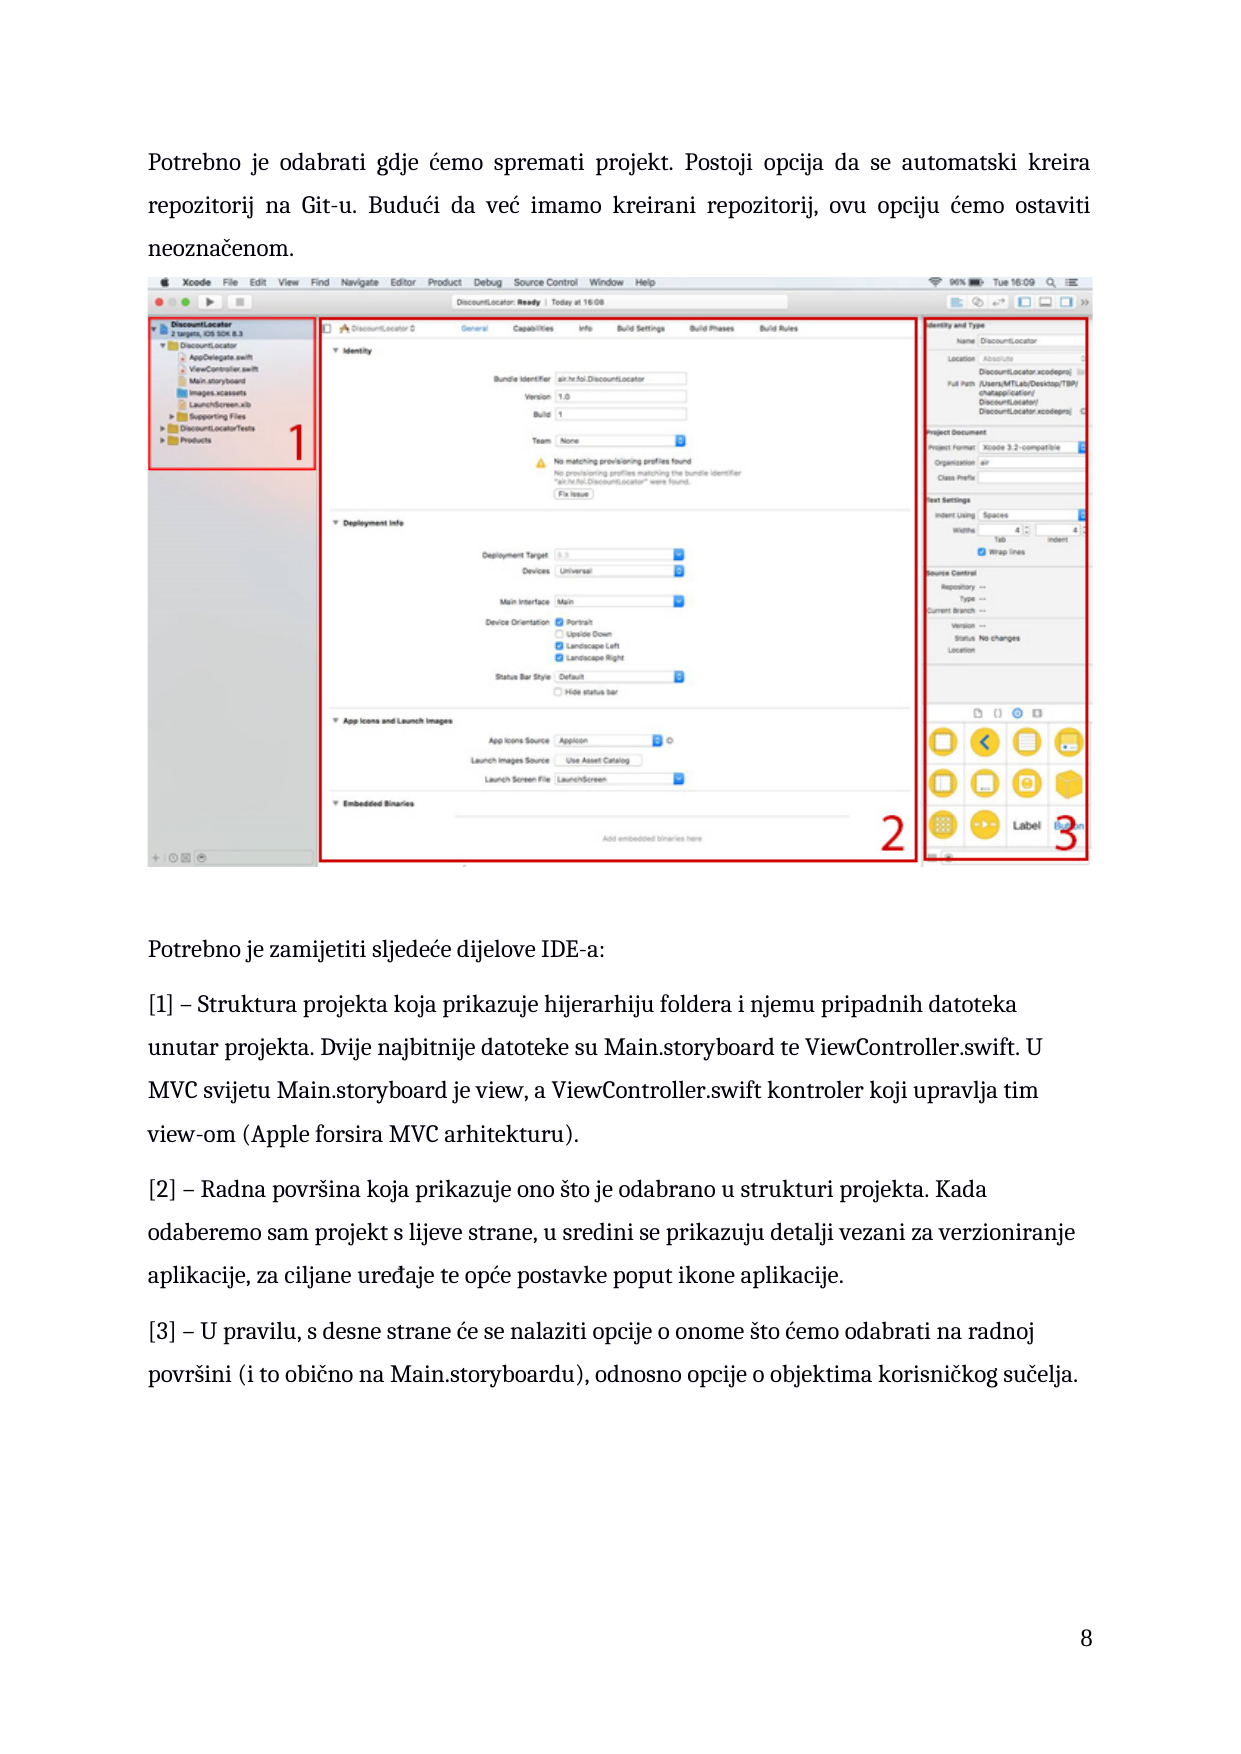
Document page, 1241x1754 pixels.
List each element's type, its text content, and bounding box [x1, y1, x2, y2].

text [3] – U pravilu, s desne strane će se nalaziti opcije o onome što ćemo odabrati na radnoj površini (i to obično na Main.storyboardu), odnosno opcije o objektima korisničkog sučelja. [148, 1317, 1093, 1389]
text [2] – Radna površina koja prikazuje ono što je odabrano u strukturi projekta. Kada odaberemo sam projekt s lijeve strane, u sredini se prikazuju detalji vezani za verzioniranje aplikacije, za ciljane uređaje te opće postavke poput ikone aplikacije. [148, 1175, 1093, 1290]
text [1] – Struktura projekta koja prikazuje hijerarhiju foldera i njemu pripadnih datoteka unutar projekta. Dvije najbitnije datoteke su Main.storyboard te ViewController.swift. U MVC svijetu Main.storyboard je view, a ViewController.swift kontroler koji upravlja tim view-om (Apple forsira MVC arhitekturu). [148, 990, 1093, 1148]
picture [147, 277, 1093, 867]
text Potrebno je zamijetiti sljedeće dijelove IDE-a: [148, 934, 1093, 963]
text Potrebno je odabrati gdje ćemo spremati projekt. Postoji opcija da se automatski kreira repozitorij na Git-u. Budući da već imamo kreirani repozitorij, ovu opciju ćemo ostaviti neoznačenom. [148, 148, 1093, 263]
